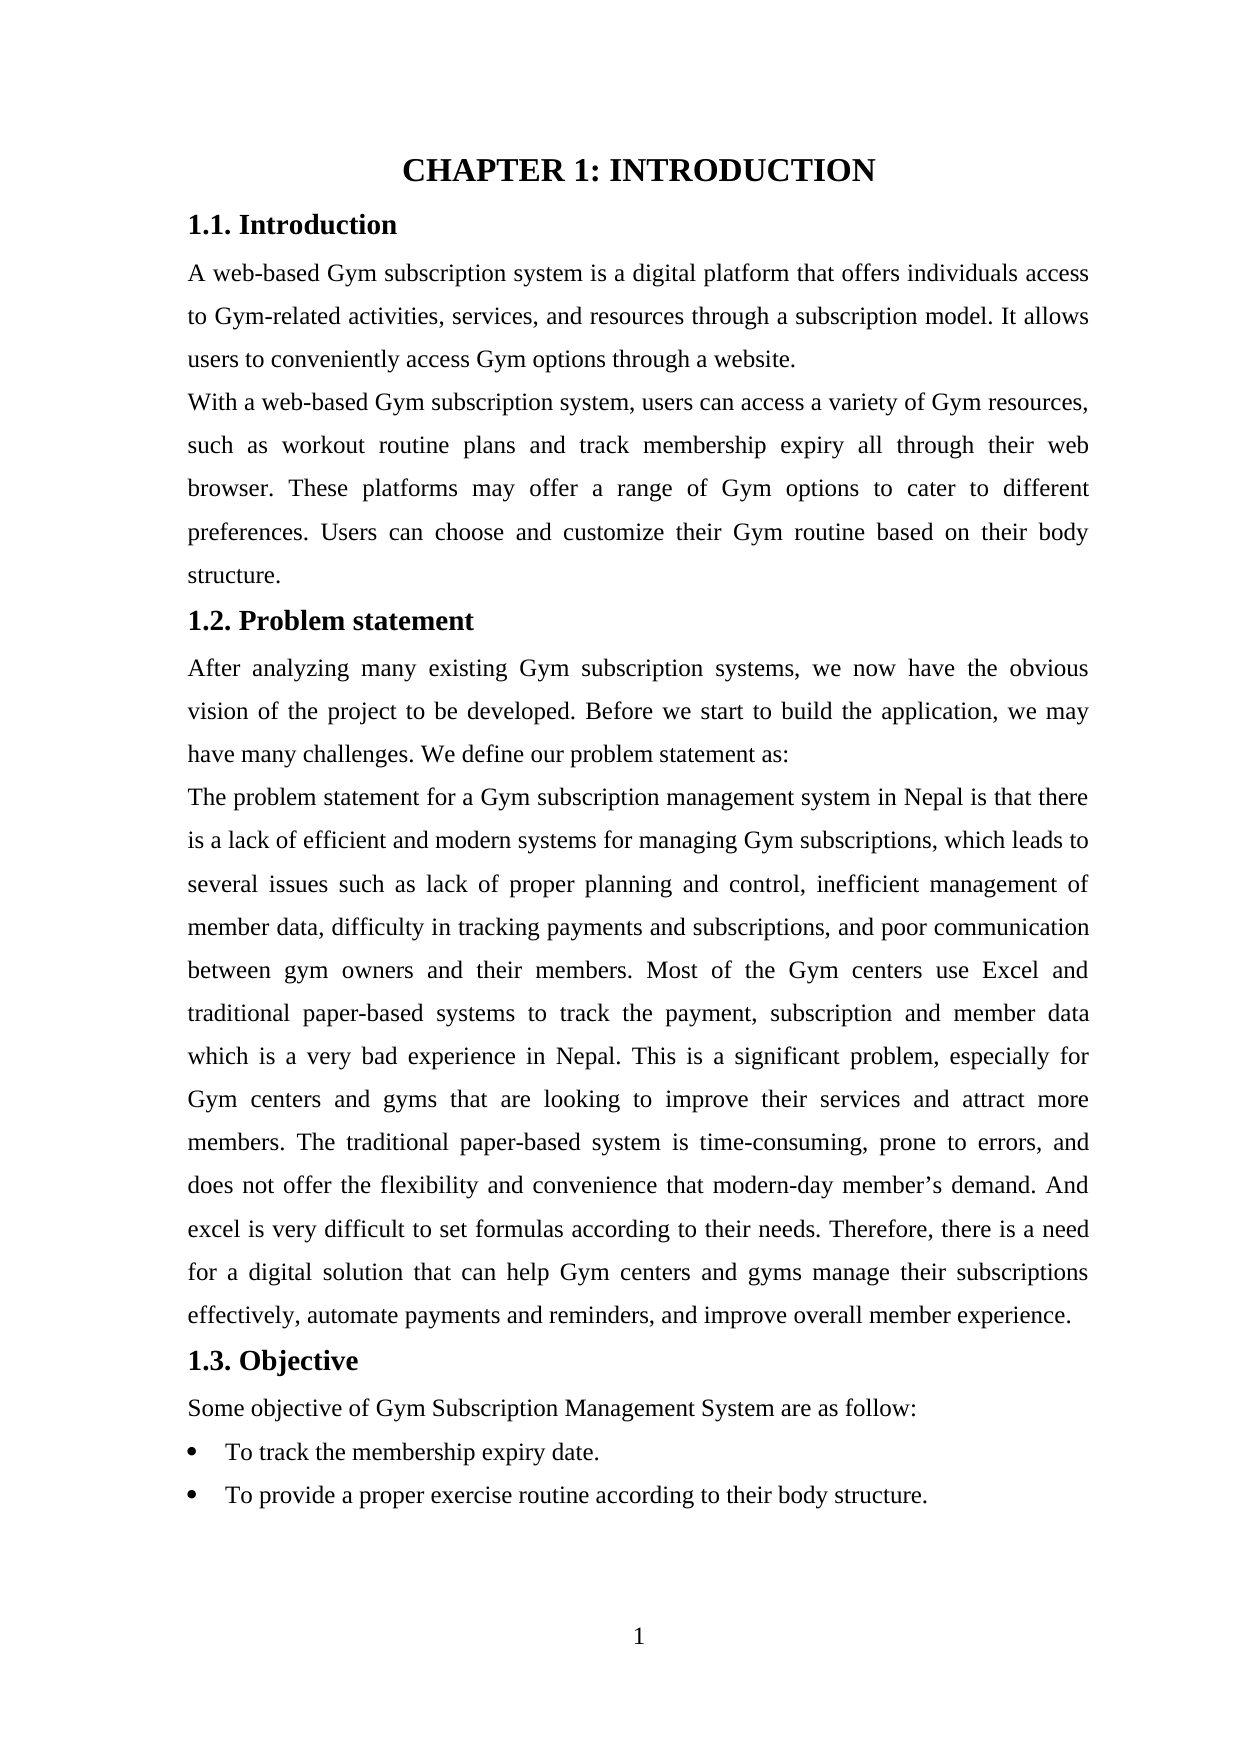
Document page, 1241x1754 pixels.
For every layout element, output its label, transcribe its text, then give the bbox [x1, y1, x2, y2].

list To track the membership expiry date. [187, 1437, 1090, 1465]
text After analyzing many existing Gym subscription systems, we now have the obvious vision of the project to be developed. Before we start to build the application, we may have many challenges. We define our problem statement as: [187, 653, 1090, 768]
subtitle 1.3. Objective [187, 1343, 1090, 1377]
text With a web-based Gym subscription system, users can access a variety of Gym resources, such as workout routine plans and track membership expiry all through their web browser. These platforms may offer a range of Gym options to cater to different preferences. Users can choose and customize their Gym routine based on their body structure. [187, 387, 1090, 588]
list To provide a proper exercise routine according to their body structure. [187, 1480, 1090, 1508]
subtitle 1.1. Introduction [187, 207, 1090, 241]
text Some objective of Gym Subscription Management System are as follow: [187, 1393, 1090, 1422]
text The problem statement for a Gym subscription management system in Nepal is that there is a lack of efficient and modern systems for managing Gym subscriptions, which leads to several issues such as lack of proper planning and control, inefficient management of member data, difficulty in tracking payments and subscriptions, and poor communication between gym owners and their members. Most of the Gym centers use Excel and traditional paper-based systems to track the payment, subscription and member data which is a very bad experience in Nepal. This is a significant problem, especially for Gym centers and gyms that are looking to improve their services and attract more members. The traditional paper-based system is time-consuming, prone to errors, and does not offer the flexibility and convenience that modern-day member’s demand. And excel is very difficult to set formulas according to their needs. Therefore, there is a need for a digital solution that can help Gym centers and gyms manage their subscriptions effectively, automate payments and reminders, and improve overall member experience. [187, 782, 1090, 1329]
text A web-based Gym subscription system is a digital platform that offers individuals access to Gym-related activities, services, and resources through a subscription model. It allows users to conveniently access Gym options through a website. [187, 258, 1090, 373]
subtitle CHAPTER 1: INTRODUCTION [187, 150, 1090, 188]
subtitle 1.2. Problem statement [187, 603, 1090, 636]
